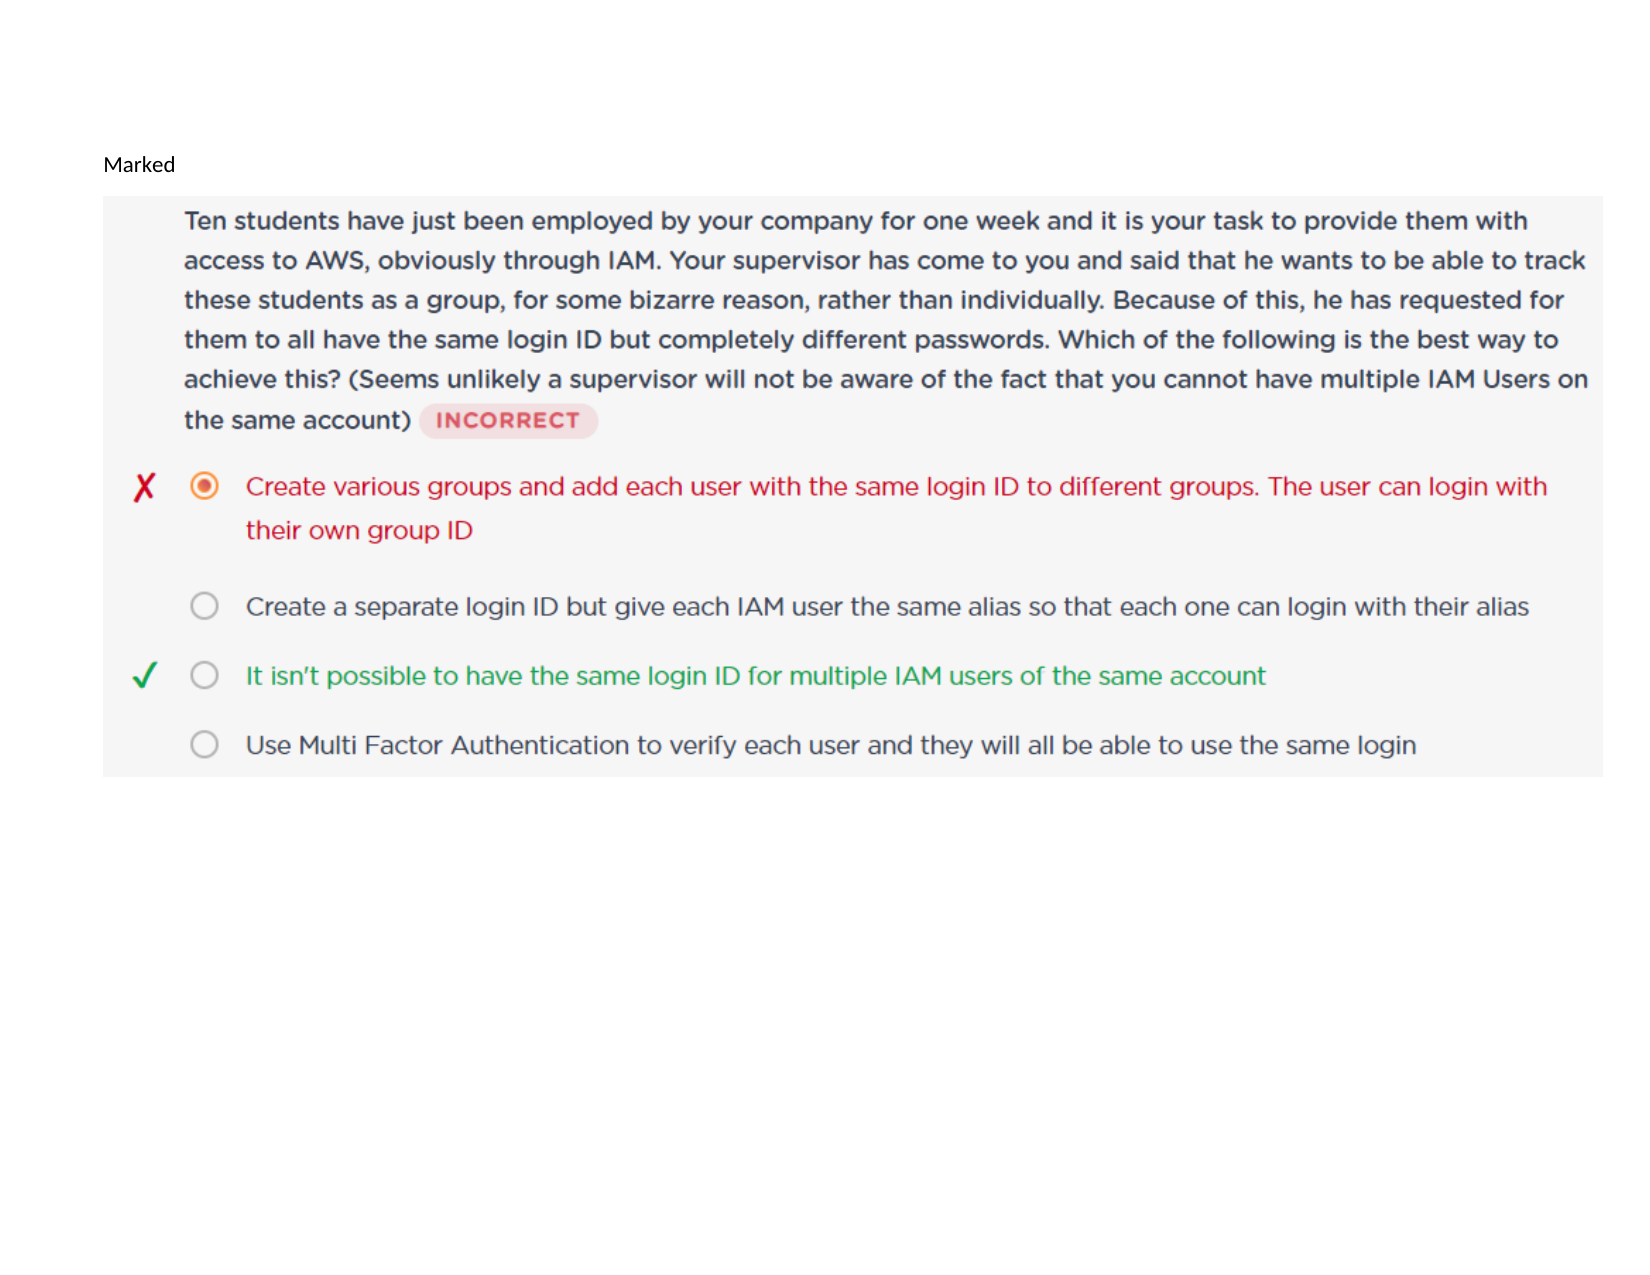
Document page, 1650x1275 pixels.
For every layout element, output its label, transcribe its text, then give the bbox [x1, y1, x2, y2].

text Marked [103, 150, 1603, 178]
picture [103, 196, 1604, 777]
